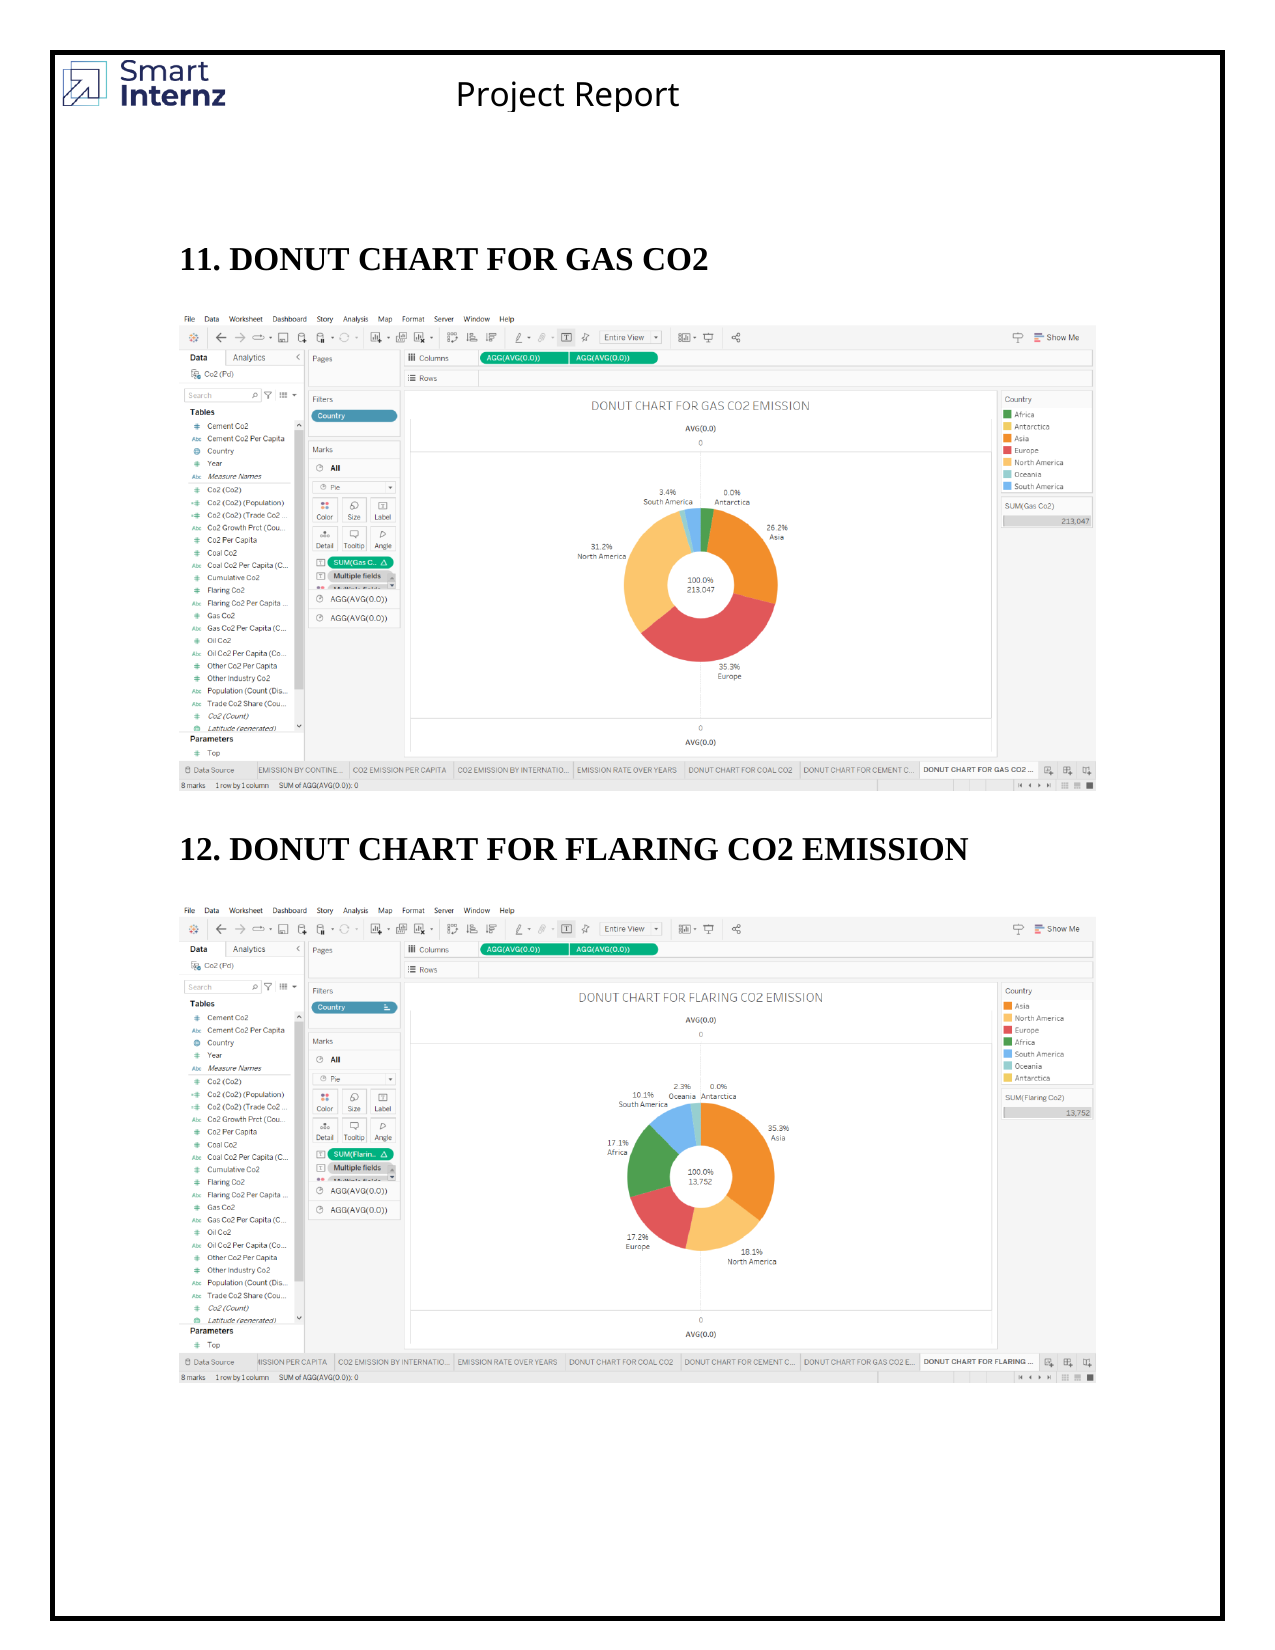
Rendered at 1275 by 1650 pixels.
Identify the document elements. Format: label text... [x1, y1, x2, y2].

picture [179, 315, 1096, 791]
text 12. DONUT CHART FOR FLARING CO2 EMISSION [179, 829, 1096, 867]
text 11. DONUT CHART FOR GAS CO2 [179, 239, 1096, 277]
picture [62, 60, 226, 106]
picture [179, 905, 1096, 1383]
